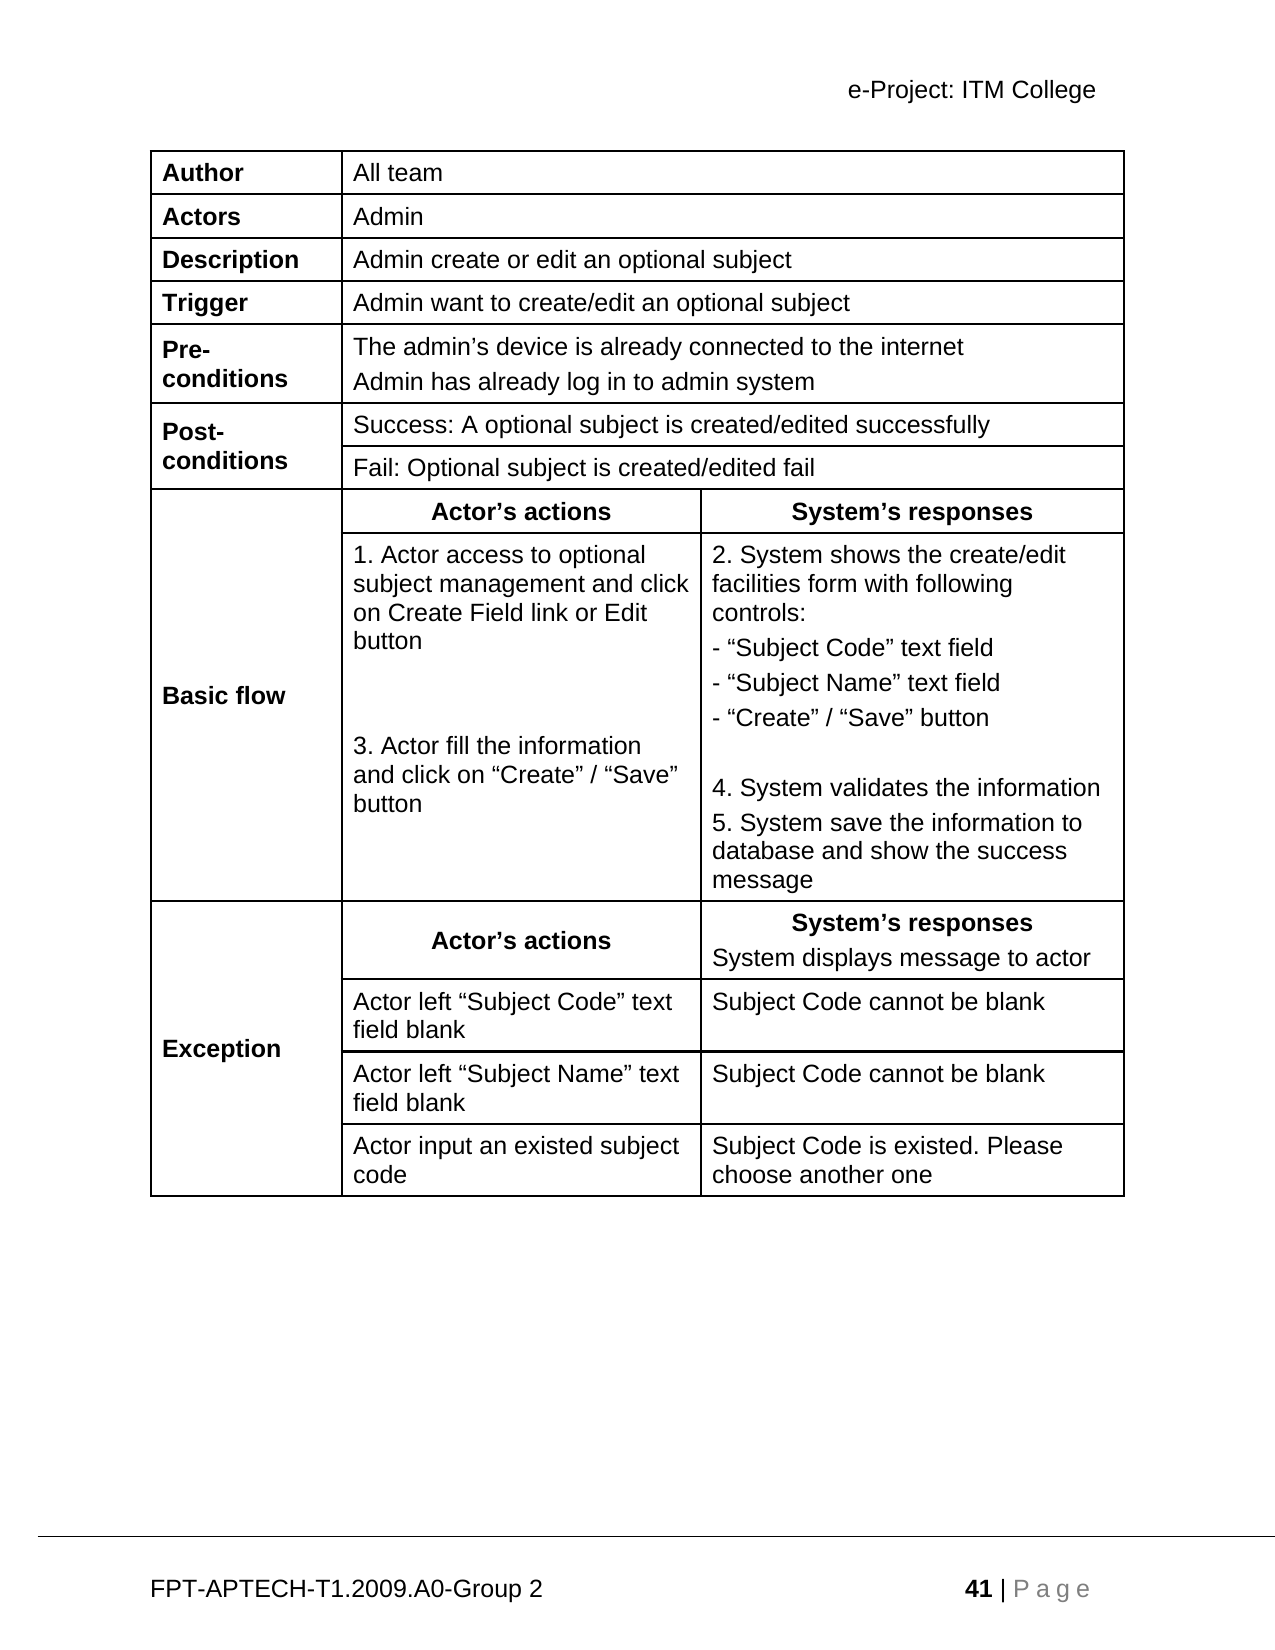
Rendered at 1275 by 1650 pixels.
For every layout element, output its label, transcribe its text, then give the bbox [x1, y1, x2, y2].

table_cell Admin create or edit an optional subject [343, 239, 1123, 280]
table_cell Author [152, 152, 341, 193]
table_cell Pre-conditions [152, 325, 341, 402]
table_cell Actor input an existed subject code [343, 1125, 700, 1194]
table_cell Post-conditions [152, 404, 341, 488]
table_cell Success: A optional subject is created/edited successfully [343, 404, 1123, 445]
table_cell System’s responses System displays message to actor [702, 902, 1123, 978]
table_cell Subject Code is existed. Please choose another one [702, 1125, 1123, 1194]
table_cell Actors [152, 195, 341, 237]
table_cell 2. System shows the create/edit facilities form with following controls: - “Subject Code” text field - “Subject Name” text field - “Create” / “Save” button 4. System validates the information 5. System save the information to database and show the success message [702, 534, 1123, 900]
table_cell All team [343, 152, 1123, 193]
table_cell The admin’s device is already connected to the internet Admin has already log in to admin system [343, 325, 1123, 402]
table_cell Subject Code cannot be blank [702, 980, 1123, 1050]
table_cell Exception [152, 902, 341, 1194]
table_cell Subject Code cannot be blank [702, 1053, 1123, 1122]
table_cell System’s responses [702, 490, 1123, 532]
table_cell Admin want to create/edit an optional subject [343, 282, 1123, 323]
table_cell Actor’s actions [343, 490, 700, 532]
table_cell 1. Actor access to optional subject management and click on Create Field link or Edit button 3. Actor fill the information and click on “Create” / “Save” button [343, 534, 700, 900]
table_cell Actor’s actions [343, 902, 700, 978]
table_cell Actor left “Subject Code” text field blank [343, 980, 700, 1050]
table_cell Actor left “Subject Name” text field blank [343, 1053, 700, 1122]
table_cell Description [152, 239, 341, 280]
table_cell Admin [343, 195, 1123, 237]
table_cell Basic flow [152, 490, 341, 900]
table_cell Trigger [152, 282, 341, 323]
table_cell Fail: Optional subject is created/edited fail [343, 447, 1123, 488]
